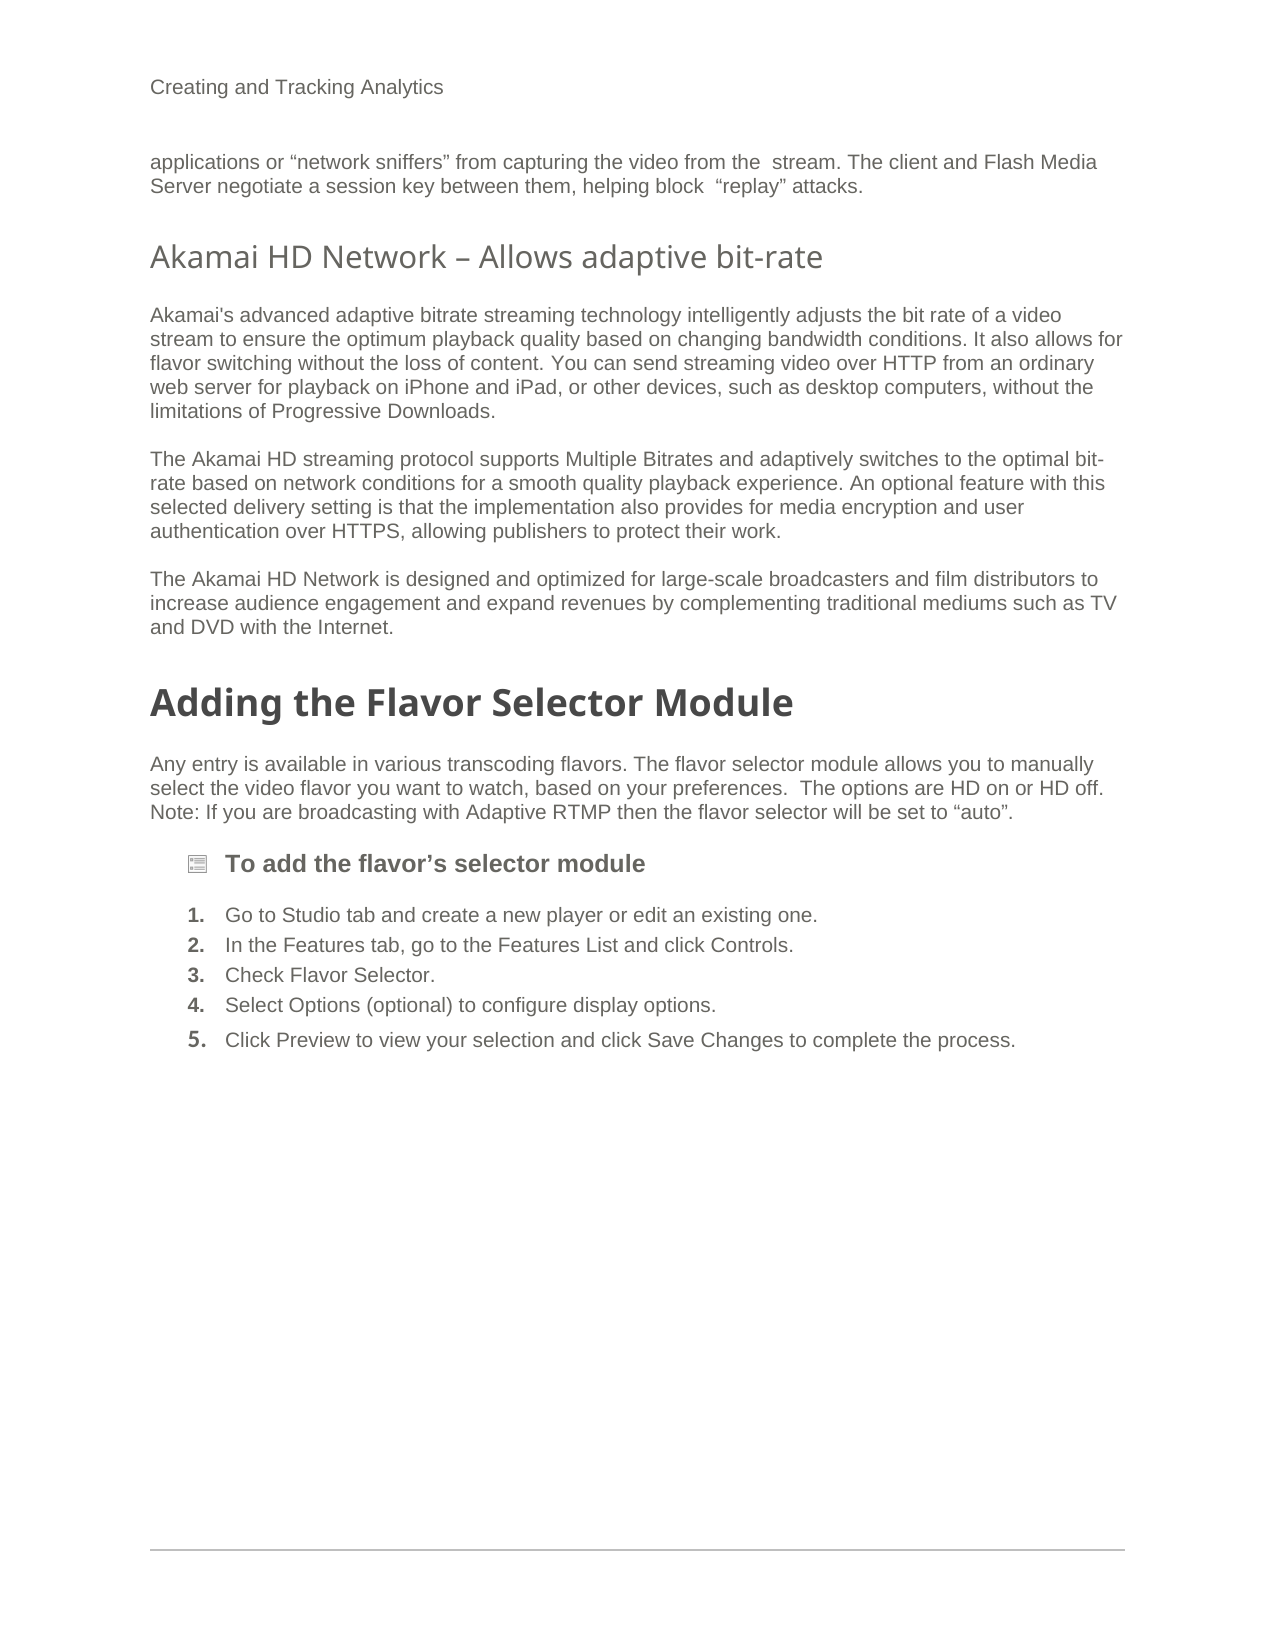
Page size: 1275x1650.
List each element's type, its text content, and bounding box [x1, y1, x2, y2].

list Check Flavor Selector. [187, 963, 1125, 987]
list Select Options (optional) to configure display options. [187, 993, 1125, 1017]
text To add the flavor’s selector module [187, 849, 1125, 878]
subtitle Akamai HD Network – Allows adaptive bit-rate [150, 235, 1125, 278]
picture [188, 855, 208, 873]
list In the Features tab, go to the Features List and click Controls. [187, 933, 1125, 957]
subtitle Adding the Flavor Selector Module [150, 676, 1125, 727]
list Click Preview to view your selection and click Save Changes to complete the process. [187, 1023, 1125, 1054]
text Akamai's advanced adaptive bitrate streaming technology intelligently adjusts the bit rate of a video stream to ensure the optimum playback quality based on changing bandwidth conditions. It also allows for flavor switching without the loss of content. You can send streaming video over HTTP from an ordinary web server for playback on iPhone and iPad, or other devices, such as desktop computers, without the limitations of Progressive Downloads. The Akamai HD streaming protocol supports Multiple Bitrates and adaptively switches to the optimal bit-rate based on network conditions for a smooth quality playback experience. An optional feature with this selected delivery setting is that the implementation also provides for media encryption and user authentication over HTTPS, allowing publishers to protect their work. The Akamai HD Network is designed and optimized for large-scale broadcasters and film distributors to increase audience engagement and expand revenues by complementing traditional mediums such as TV and DVD with the Internet. [150, 303, 1125, 638]
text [150, 150, 1125, 198]
text Any entry is available in various transcoding flavors. The flavor selector module allows you to manually select the video flavor you want to watch, based on your preferences. The options are HD on or HD off. Note: If you are broadcasting with Adaptive RTMP then the flavor selector will be set to “auto”. [150, 752, 1125, 824]
list Go to Studio tab and create a new player or edit an existing one. [187, 903, 1125, 927]
